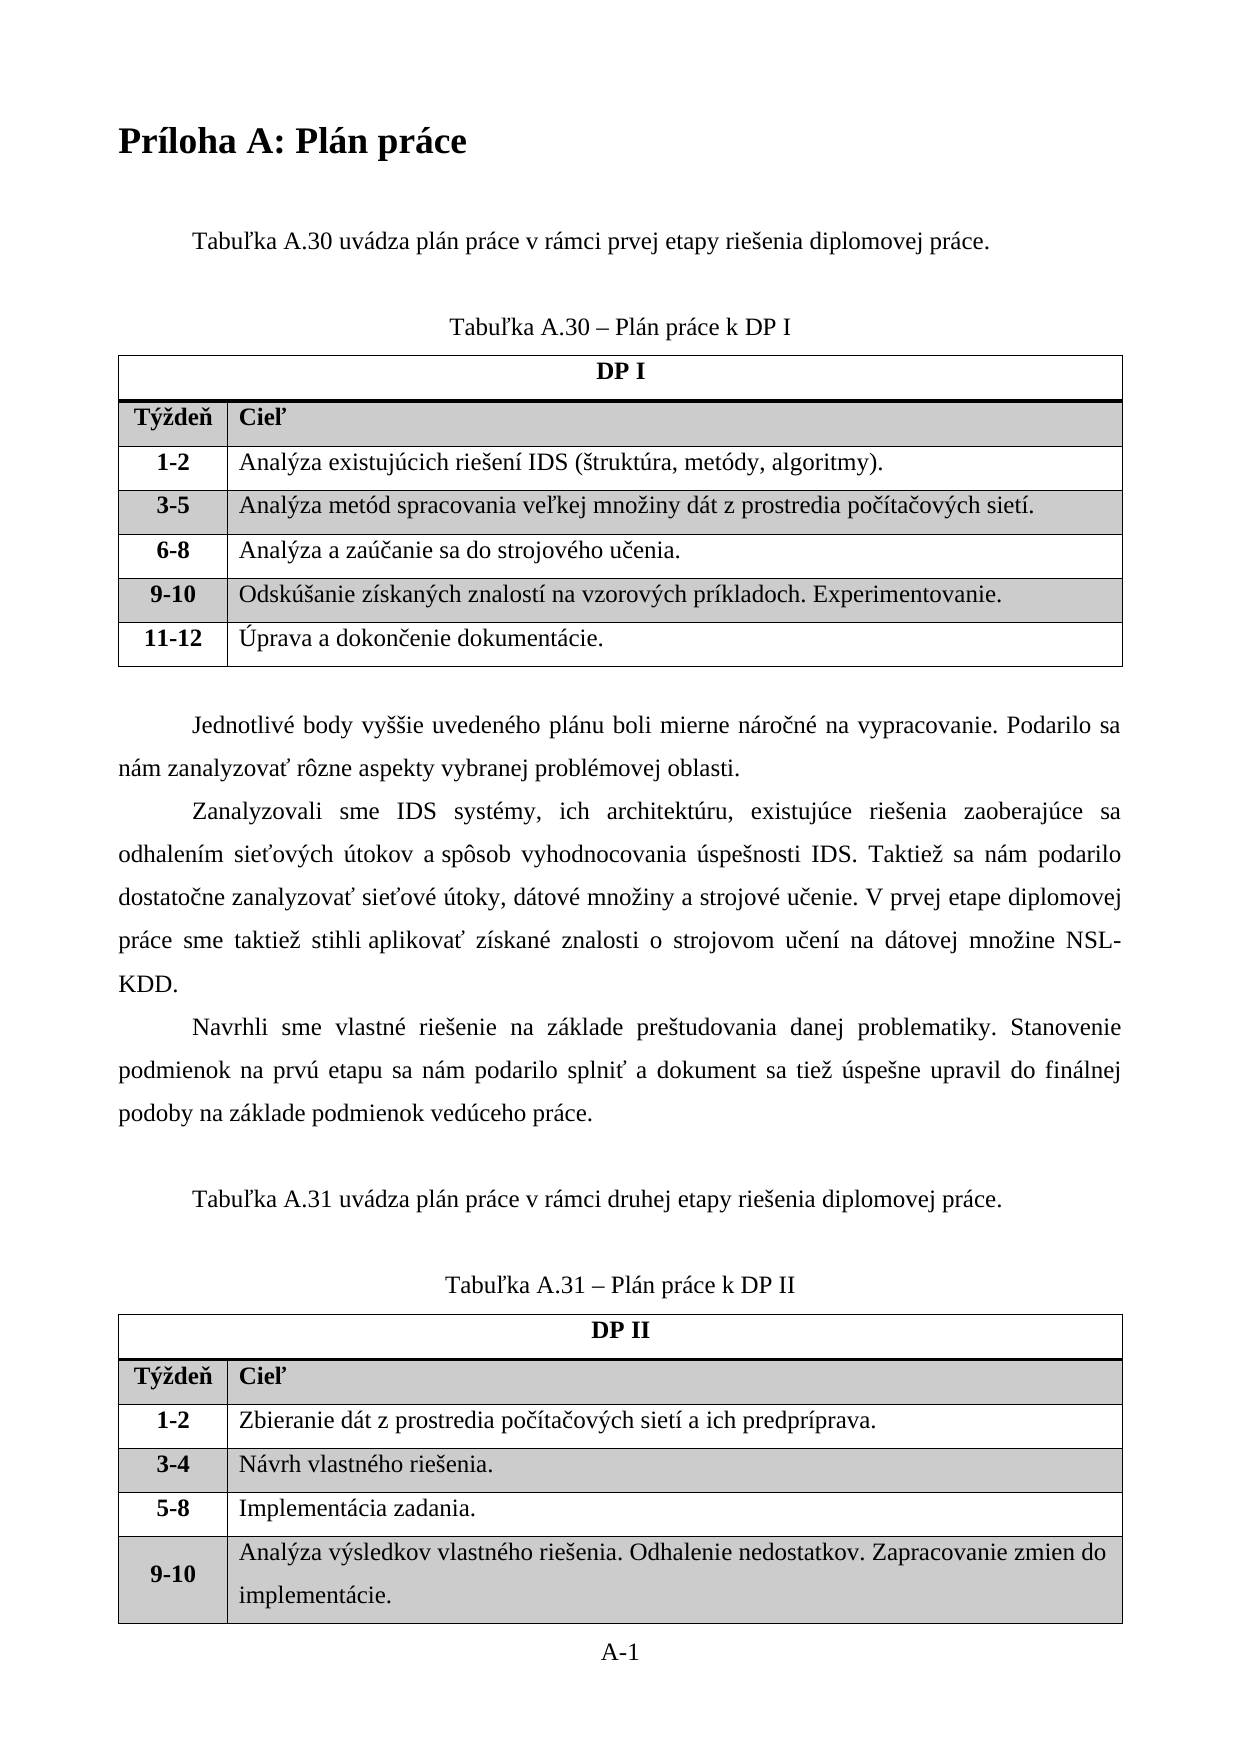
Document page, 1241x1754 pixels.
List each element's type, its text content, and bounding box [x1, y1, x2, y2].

text Navrhli sme vlastné riešenie na základe preštudovania danej problematiky. Stanovenie podmienok na prvú etapu sa nám podarilo splniť a dokument sa tiež úspešne upravil do finálnej podoby na základe podmienok vedúceho práce. [118, 1012, 1122, 1127]
table_cell 3-5 [119, 491, 227, 534]
table_cell 5-8 [119, 1493, 227, 1536]
text Tabuľka A. – Plán práce k DP II [118, 1271, 1122, 1299]
table_cell Analýza a zaúčanie sa do strojového učenia. [228, 535, 1122, 578]
table_cell 6-8 [119, 535, 227, 578]
text Tabuľka A.31 uvádza plán práce v rámci druhej etapy riešenia diplomovej práce. [118, 1184, 1122, 1213]
table_cell Návrh vlastného riešenia. [228, 1449, 1122, 1492]
table_cell 9-10 [119, 1537, 227, 1623]
table_cell Analýza výsledkov vlastného riešenia. Odhalenie nedostatkov. Zapracovanie zmien do implementácie. [228, 1537, 1122, 1623]
table_cell 9-10 [119, 579, 227, 622]
table_cell Analýza metód spracovania veľkej množiny dát z prostredia počítačových sietí. [228, 491, 1122, 534]
table_cell Zbieranie dát z prostredia počítačových sietí a ich predpríprava. [228, 1405, 1122, 1448]
table_header DP II [119, 1315, 1122, 1358]
table_header DP I [119, 356, 1122, 399]
table_cell Úprava a dokončenie dokumentácie. [228, 623, 1122, 666]
text Zanalyzovali sme IDS systémy, ich architektúru, existujúce riešenia zaoberajúce sa odhalením sieťových útokov a spôsob vyhodnocovania úspešnosti IDS. Taktiež sa nám podarilo dostatočne zanalyzovať sieťové útoky, dátové množiny a strojové učenie. V prvej etape diplomovej práce sme taktiež stihli aplikovať získané znalosti o strojovom učení na dátovej množine NSL-KDD. [118, 796, 1122, 997]
table_cell 3-4 [119, 1449, 227, 1492]
text Jednotlivé body vyššie uvedeného plánu boli mierne náročné na vypracovanie. Podarilo sa nám zanalyzovať rôzne aspekty vybranej problémovej oblasti. [118, 710, 1122, 782]
table_cell 1-2 [119, 1405, 227, 1448]
table_cell Týždeň [119, 403, 227, 446]
text Tabuľka A. – Plán práce k DP I [118, 312, 1122, 341]
text Tabuľka A.30 uvádza plán práce v rámci prvej etapy riešenia diplomovej práce. [118, 226, 1122, 255]
table_cell Odskúšanie získaných znalostí na vzorových príkladoch. Experimentovanie. [228, 579, 1122, 622]
table_cell Implementácia zadania. [228, 1493, 1122, 1536]
text Príloha A: Plán práce [118, 118, 1122, 161]
table_cell 11-12 [119, 623, 227, 666]
table_cell Cieľ [228, 1361, 1122, 1404]
table_cell 1-2 [119, 447, 227, 489]
table_cell Analýza existujúcich riešení IDS (štruktúra, metódy, algoritmy). [228, 447, 1122, 489]
table_cell Cieľ [228, 403, 1122, 446]
table_cell Týždeň [119, 1361, 227, 1404]
